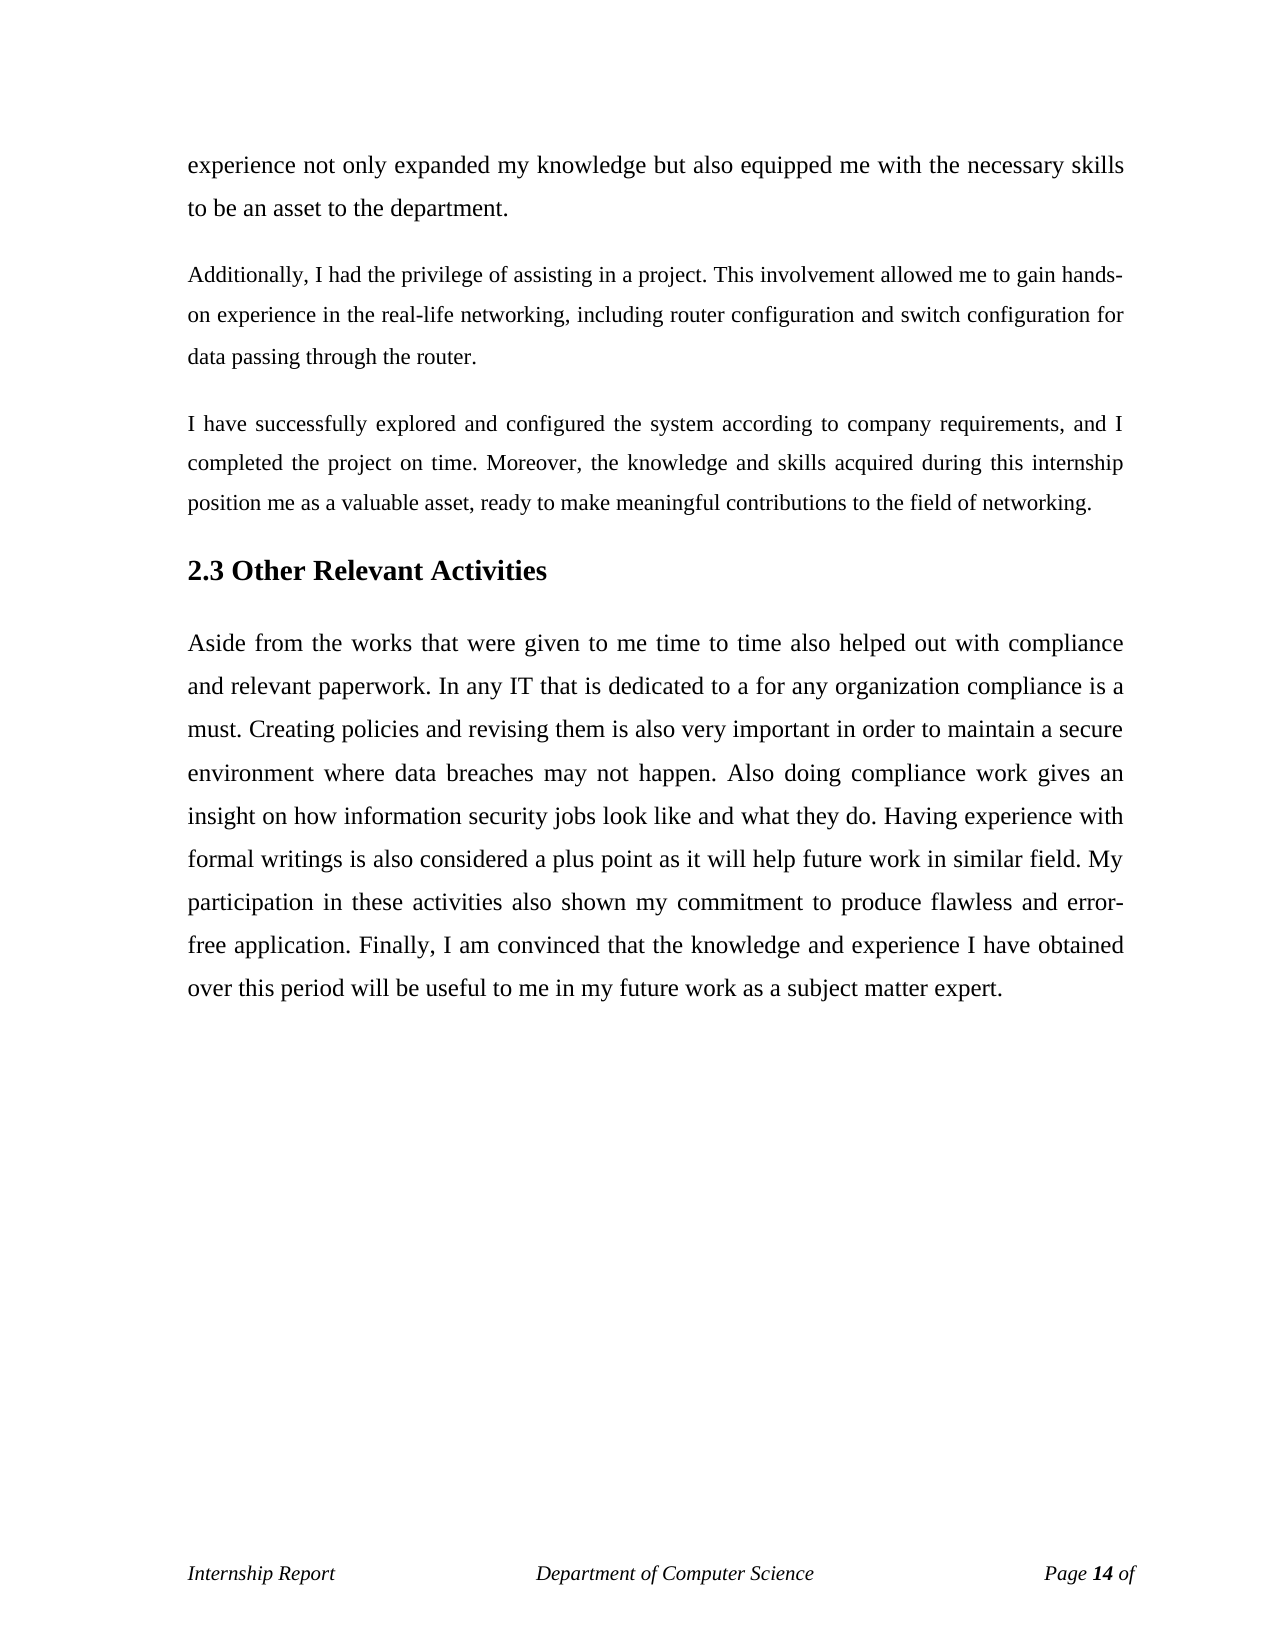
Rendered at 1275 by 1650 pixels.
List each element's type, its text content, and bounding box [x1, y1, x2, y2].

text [187, 150, 1125, 222]
text Aside from the works that were given to me time to time also helped out with compliance and relevant paperwork. In any IT that is dedicated to a for any organization compliance is a must. Creating policies and revising them is also very important in order to maintain a secure environment where data breaches may not happen. Also doing compliance work gives an insight on how information security jobs look like and what they do. Having experience with formal writings is also considered a plus point as it will help future work in similar field. My participation in these activities also shown my commitment to produce flawless and error-free application. Finally, I am convinced that the knowledge and experience I have obtained over this period will be useful to me in my future work as a subject matter expert. [187, 628, 1125, 1002]
subtitle Other Relevant Activities [187, 553, 1125, 587]
text I have successfully explored and configured the system according to company requirements, and I completed the project on time. Moreover, the knowledge and skills acquired during this internship position me as a valuable asset, ready to make meaningful contributions to the field of networking. [187, 409, 1125, 515]
text Additionally, I had the privilege of assisting in a project. This involvement allowed me to gain hands-on experience in the real-life networking, including router configuration and switch configuration for data passing through the router. [187, 261, 1125, 370]
